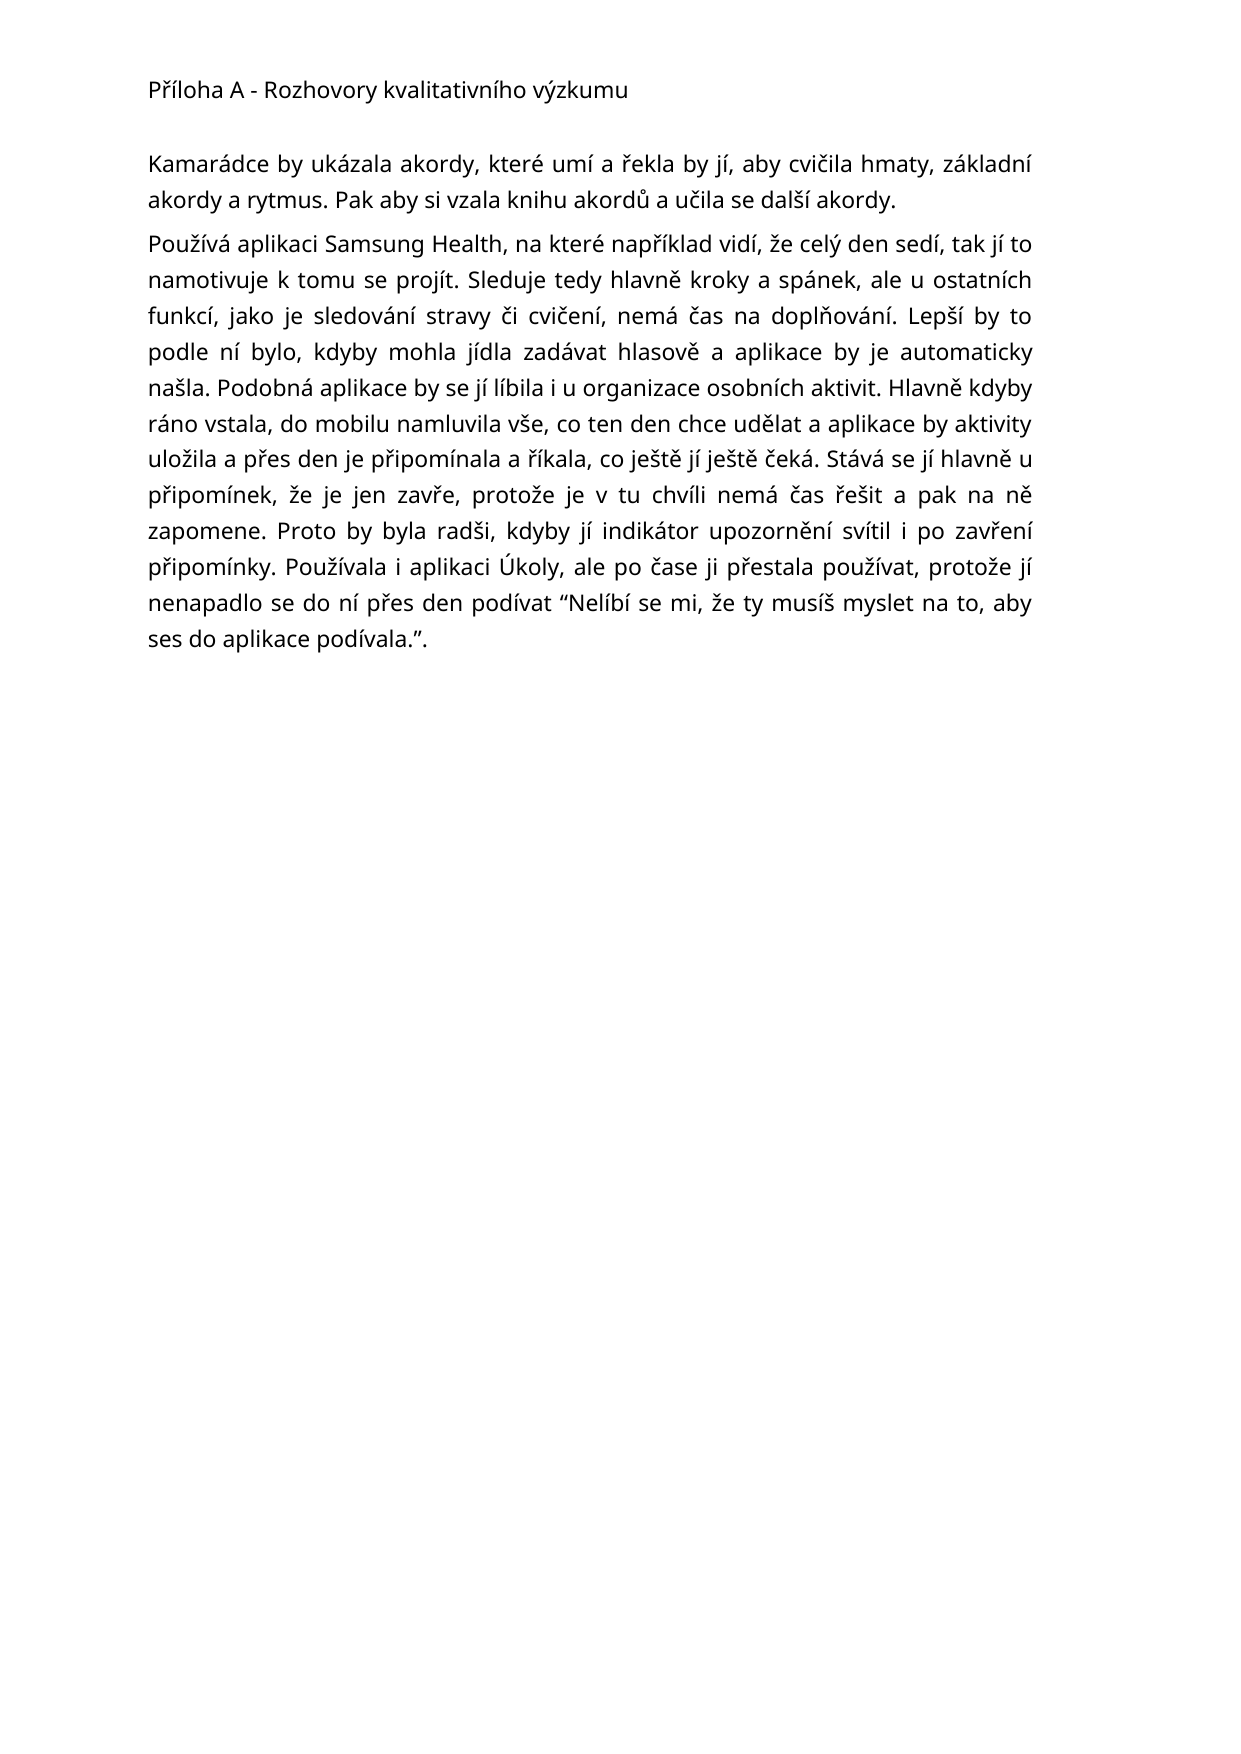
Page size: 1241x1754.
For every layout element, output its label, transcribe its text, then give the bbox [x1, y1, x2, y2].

text Používá aplikaci Samsung Health, na které například vidí, že celý den sedí, tak jí to namotivuje k tomu se projít. Sleduje tedy hlavně kroky a spánek, ale u ostatních funkcí, jako je sledování stravy či cvičení, nemá čas na doplňování. Lepší by to podle ní bylo, kdyby mohla jídla zadávat hlasově a aplikace by je automaticky našla. Podobná aplikace by se jí líbila i u organizace osobních aktivit. Hlavně kdyby ráno vstala, do mobilu namluvila vše, co ten den chce udělat a aplikace by aktivity uložila a přes den je připomínala a říkala, co ještě jí ještě čeká. Stává se jí hlavně u připomínek, že je jen zavře, protože je v tu chvíli nemá čas řešit a pak na ně zapomene. Proto by byla radši, kdyby jí indikátor upozornění svítil i po zavření připomínky. Používala i aplikaci Úkoly, ale po čase ji přestala používat, protože jí nenapadlo se do ní přes den podívat “Nelíbí se mi, že ty musíš myslet na to, aby ses do aplikace podívala.”. [148, 228, 1033, 654]
text Kamarádce by ukázala akordy, které umí a řekla by jí, aby cvičila hmaty, základní akordy a rytmus. Pak aby si vzala knihu akordů a učila se další akordy. [148, 148, 1033, 215]
